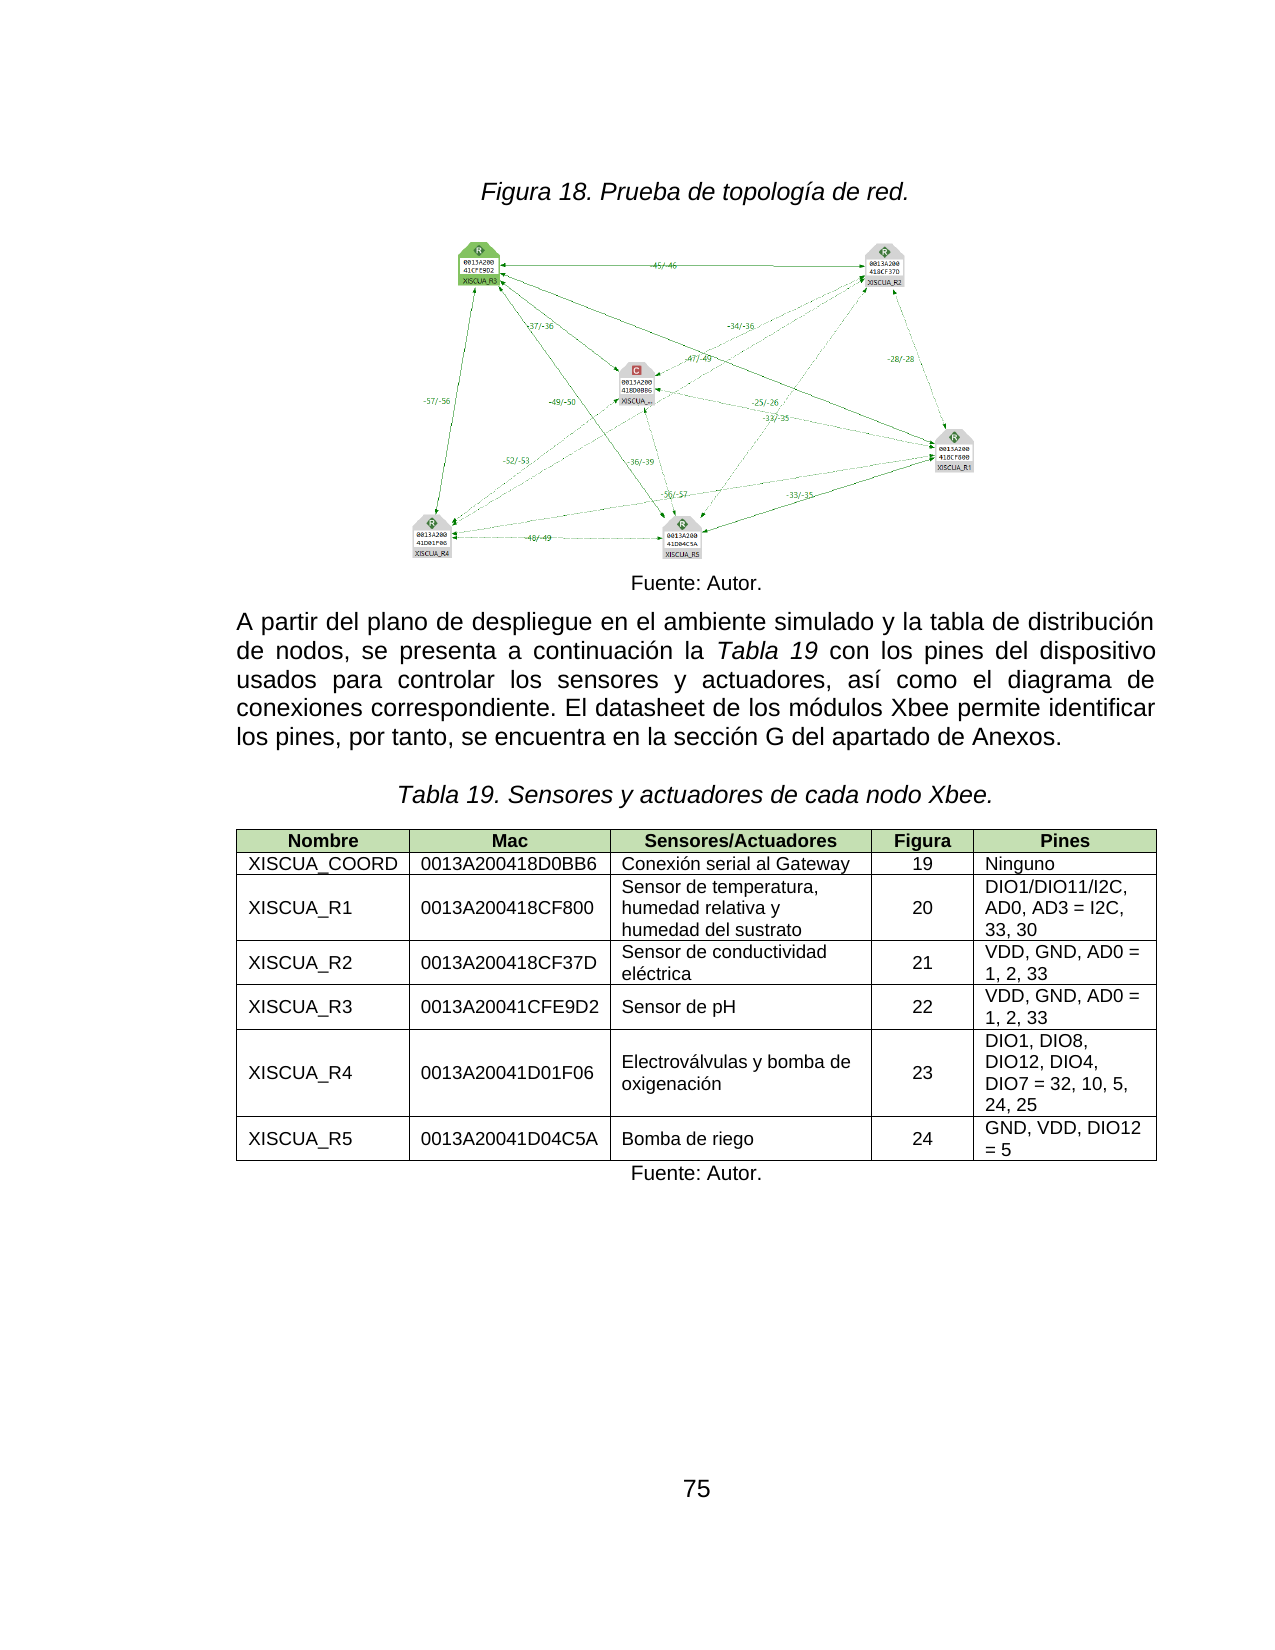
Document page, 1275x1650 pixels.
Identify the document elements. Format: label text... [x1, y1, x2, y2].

table_cell 0013A20041D01F06 [410, 1030, 610, 1116]
table_cell XISCUA_COORD [237, 853, 409, 874]
table_cell 0013A20041D04C5A [410, 1117, 610, 1160]
table_header Nombre [237, 830, 409, 852]
table_cell DIO1/DIO11/I2C, AD0, AD3 = I2C, 33, 30 [974, 875, 1156, 940]
text Fuente: Autor. [236, 1161, 1157, 1185]
table_cell Sensor de pH [611, 985, 871, 1028]
table_cell 19 [872, 853, 973, 874]
table_header Figura [872, 830, 973, 852]
table_cell 21 [872, 941, 973, 984]
table_cell Sensor de temperatura, humedad relativa y humedad del sustrato [611, 875, 871, 940]
table_cell Sensor de conductividad eléctrica [611, 941, 871, 984]
text Figura 18. Prueba de topología de red. [236, 177, 1157, 206]
table_header Sensores/Actuadores [611, 830, 871, 852]
table_cell 0013A20041CFE9D2 [410, 985, 610, 1028]
table_cell VDD, GND, AD0 = 1, 2, 33 [974, 941, 1156, 984]
table_cell DIO1, DIO8, DIO12, DIO4, DIO7 = 32, 10, 5, 24, 25 [974, 1030, 1156, 1116]
table_cell Electroválvulas y bomba de oxigenación [611, 1030, 871, 1116]
table_cell XISCUA_R3 [237, 985, 409, 1028]
table_cell GND, VDD, DIO12 = 5 [974, 1117, 1156, 1160]
table_cell XISCUA_R2 [237, 941, 409, 984]
table_cell Ninguno [974, 853, 1156, 874]
picture [392, 226, 1001, 572]
table_cell 22 [872, 985, 973, 1028]
text Tabla 19. Sensores y actuadores de cada nodo Xbee. [236, 779, 1157, 808]
table_cell 20 [872, 875, 973, 940]
table_cell 0013A200418CF800 [410, 875, 610, 940]
table_cell 24 [872, 1117, 973, 1160]
text Fuente: Autor. [236, 571, 1157, 595]
table_cell 0013A200418CF37D [410, 941, 610, 984]
table_cell XISCUA_R4 [237, 1030, 409, 1116]
table_cell XISCUA_R1 [237, 875, 409, 940]
table_cell VDD, GND, AD0 = 1, 2, 33 [974, 985, 1156, 1028]
text A partir del plano de despliegue en el ambiente simulado y la tabla de distribución de nodos, se presenta a continuación la Tabla 19 con los pines del dispositivo usados para controlar los sensores y actuadores, así como el diagrama de conexiones correspondiente. El datasheet de los módulos Xbee permite identificar los pines, por tanto, se encuentra en la sección G del apartado de Anexos. [236, 607, 1157, 751]
table_header Pines [974, 830, 1156, 852]
table_cell 23 [872, 1030, 973, 1116]
table_cell 0013A200418D0BB6 [410, 853, 610, 874]
table_cell Conexión serial al Gateway [611, 853, 871, 874]
table_header Mac [410, 830, 610, 852]
table_cell Bomba de riego [611, 1117, 871, 1160]
table_cell XISCUA_R5 [237, 1117, 409, 1160]
